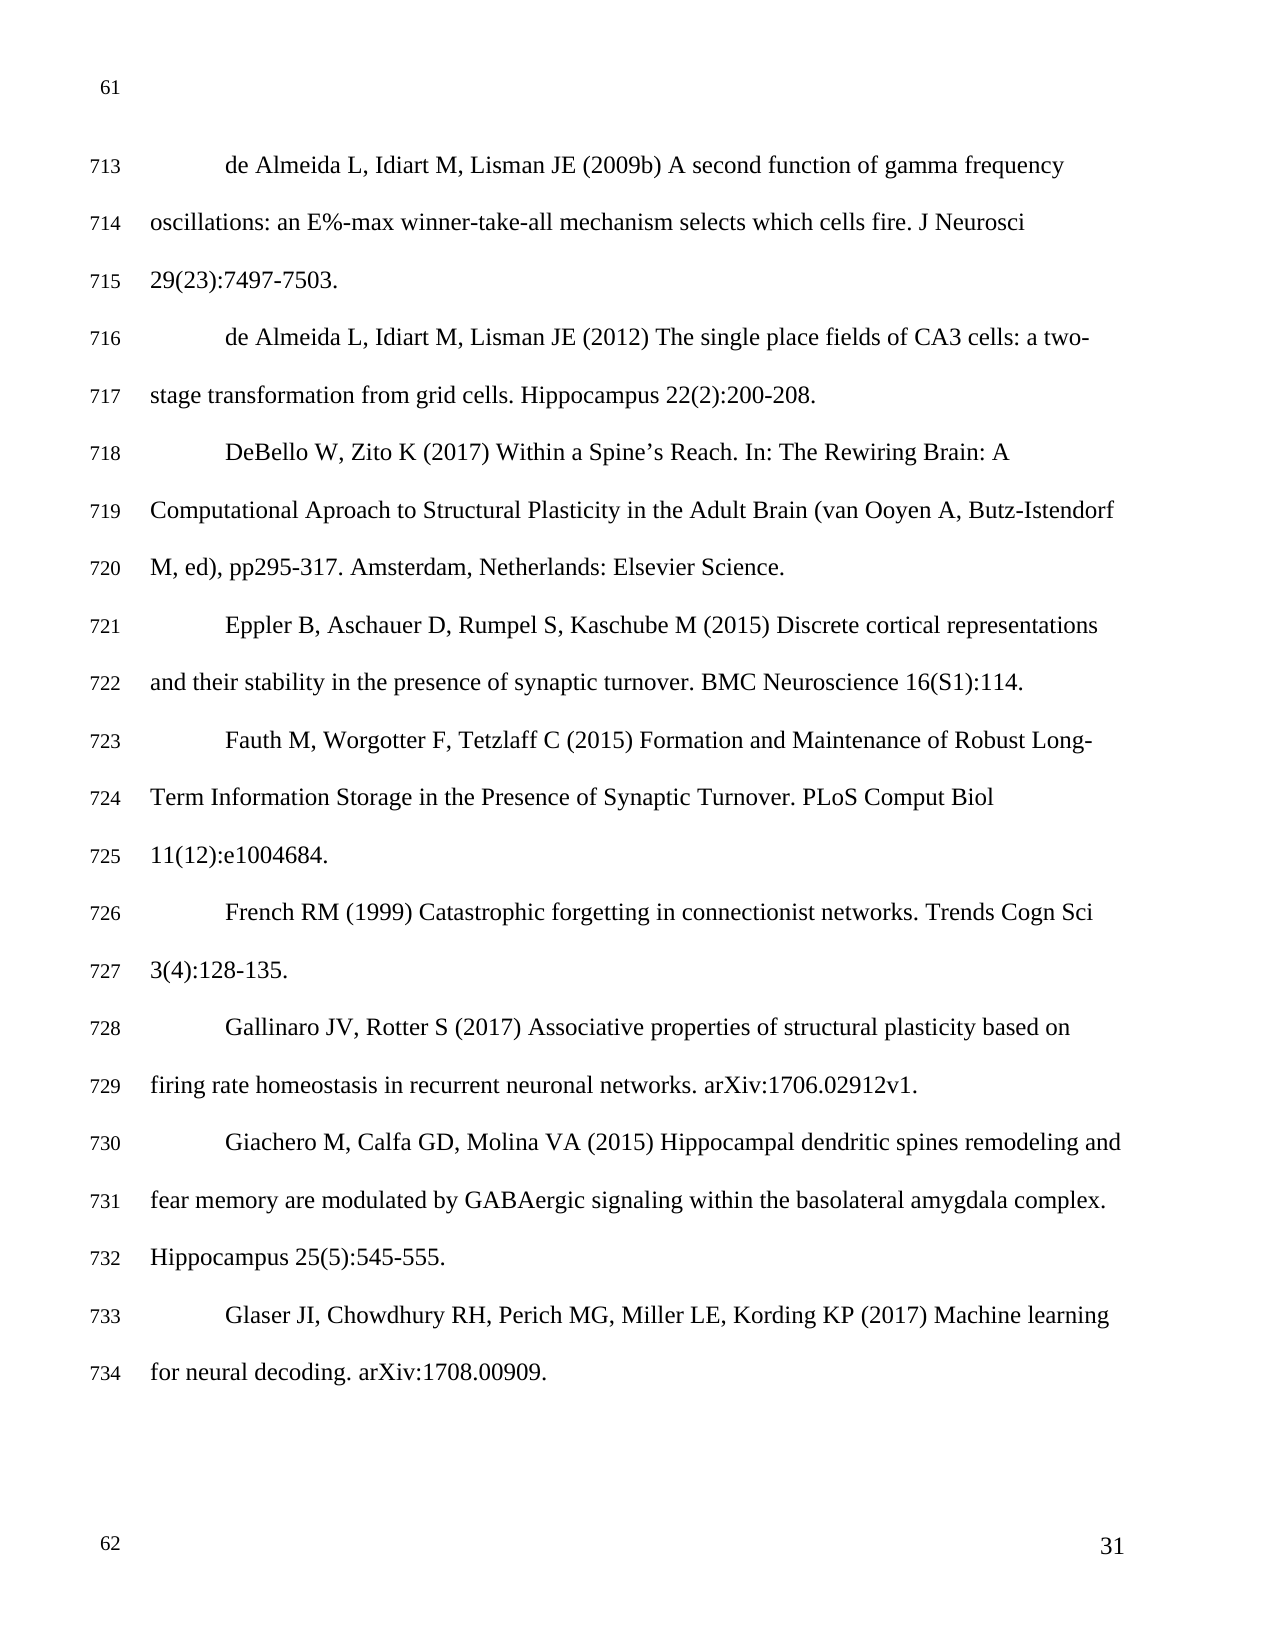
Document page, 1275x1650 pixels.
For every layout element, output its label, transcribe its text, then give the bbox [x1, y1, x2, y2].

text Giachero M, Calfa GD, Molina VA (2015) Hippocampal dendritic spines remodeling and fear memory are modulated by GABAergic signaling within the basolateral amygdala complex. Hippocampus 25(5):545-555. [150, 1127, 1125, 1271]
text Glaser JI, Chowdhury RH, Perich MG, Miller LE, Kording KP (2017) Machine learning for neural decoding. arXiv:1708.00909. [150, 1300, 1125, 1386]
text Eppler B, Aschauer D, Rumpel S, Kaschube M (2015) Discrete cortical representations and their stability in the presence of synaptic turnover. BMC Neuroscience 16(S1):114. [150, 610, 1125, 696]
text Fauth M, Worgotter F, Tetzlaff C (2015) Formation and Maintenance of Robust Long-Term Information Storage in the Presence of Synaptic Turnover. PLoS Comput Biol 11(12):e1004684. [150, 725, 1125, 869]
text de Almeida L, Idiart M, Lisman JE (2009b) A second function of gamma frequency oscillations: an E%-max winner-take-all mechanism selects which cells fire. J Neurosci 29(23):7497-7503. [150, 150, 1125, 294]
text de Almeida L, Idiart M, Lisman JE (2012) The single place fields of CA3 cells: a two-stage transformation from grid cells. Hippocampus 22(2):200-208. [150, 322, 1125, 409]
text French RM (1999) Catastrophic forgetting in connectionist networks. Trends Cogn Sci 3(4):128-135. [150, 897, 1125, 984]
text Gallinaro JV, Rotter S (2017) Associative properties of structural plasticity based on firing rate homeostasis in recurrent neuronal networks. arXiv:1706.02912v1. [150, 1012, 1125, 1099]
text DeBello W, Zito K (2017) Within a Spine’s Reach. In: The Rewiring Brain: A Computational Aproach to Structural Plasticity in the Adult Brain (van Ooyen A, Butz-Istendorf M, ed), pp295-317. Amsterdam, Netherlands: Elsevier Science. [150, 437, 1125, 581]
